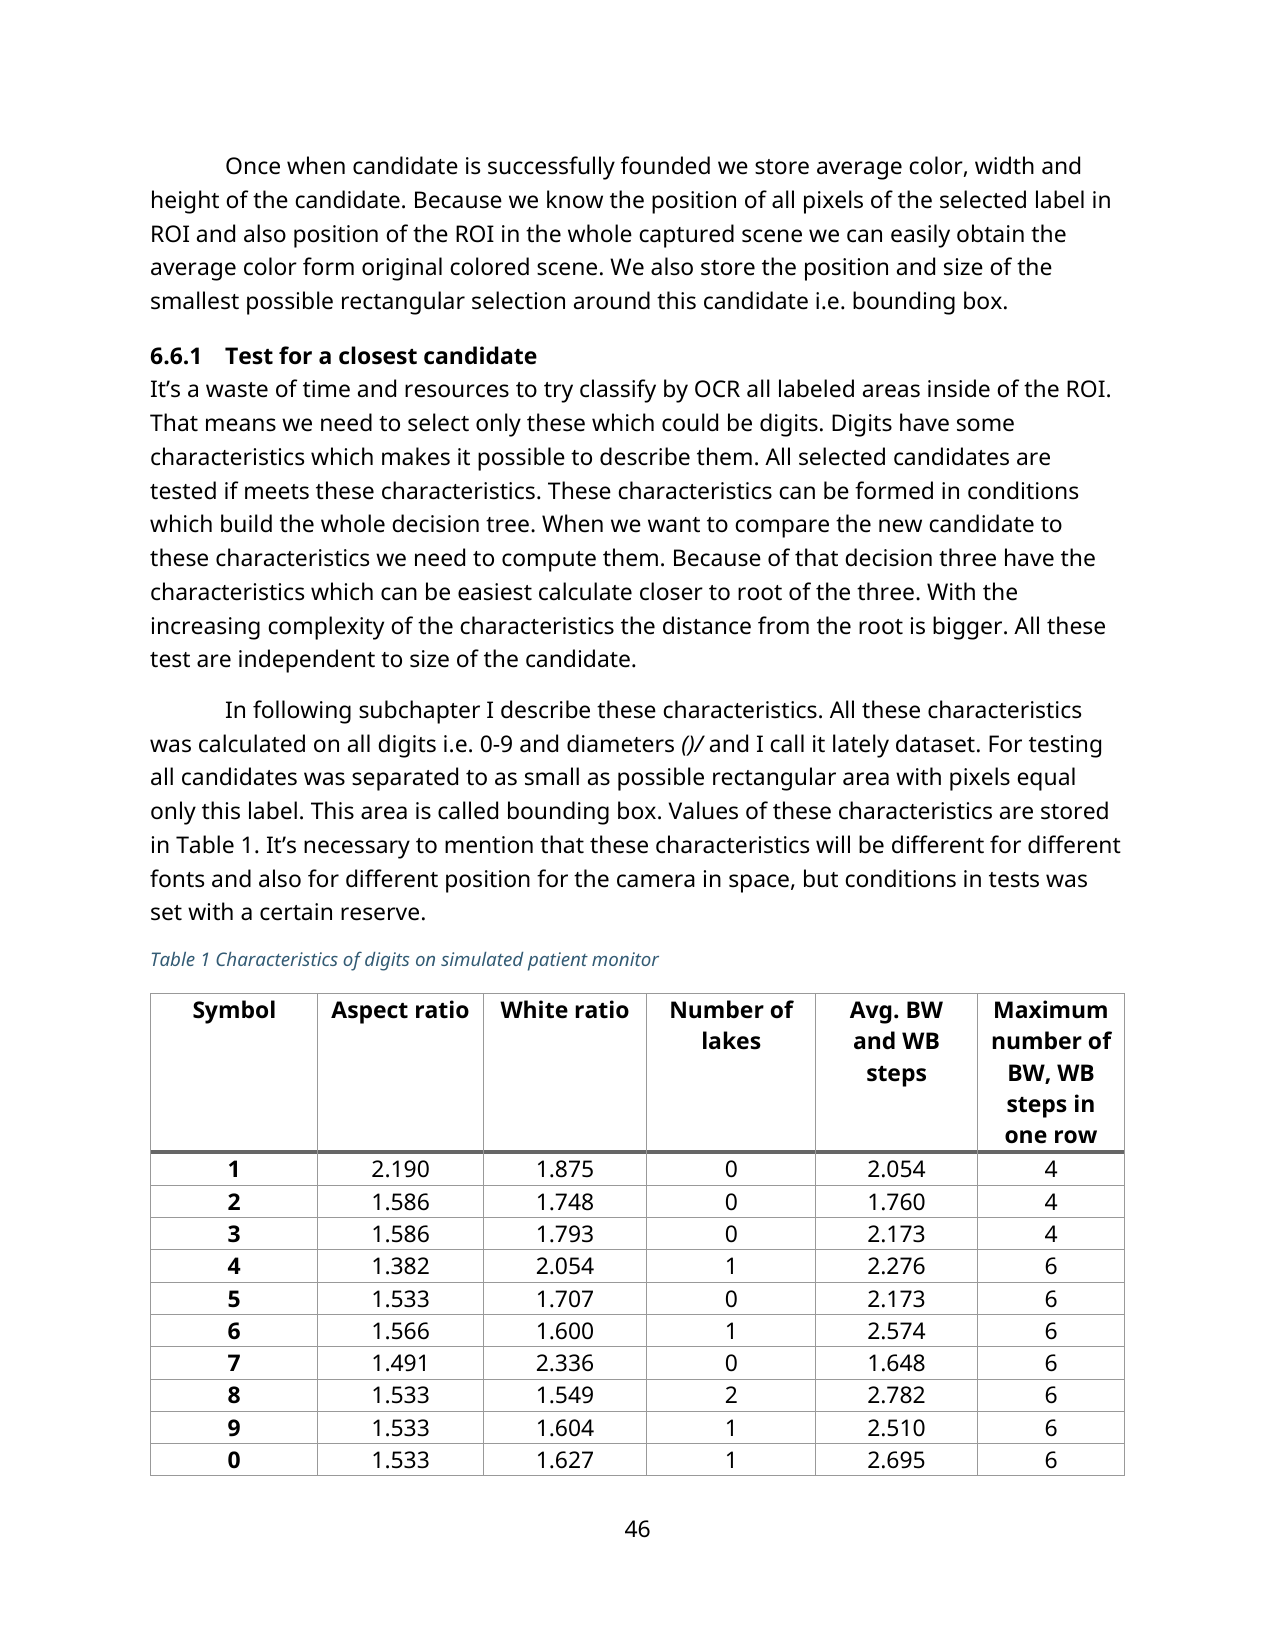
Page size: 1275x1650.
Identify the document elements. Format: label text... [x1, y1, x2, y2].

table_header Number of lakes [647, 994, 815, 1150]
table_header Avg. BW and WB steps [816, 994, 977, 1150]
text It’s a waste of time and resources to try classify by OCR all labeled areas inside of the ROI. That means we need to select only these which could be digits. Digits have some characteristics which makes it possible to describe them. All selected candidates are tested if meets these characteristics. These characteristics can be formed in conditions which build the whole decision tree. When we want to compare the new candidate to these characteristics we need to compute them. Because of that decision three have the characteristics which can be easiest calculate closer to root of the three. With the increasing complexity of the characteristics the distance from the root is bigger. All these test are independent to size of the candidate. [150, 373, 1125, 674]
subtitle Test for a closest candidate [150, 339, 1125, 371]
table_cell 2.173 [816, 1218, 977, 1249]
table_cell 2.190 [318, 1154, 483, 1185]
table_cell 1 [647, 1315, 815, 1346]
table_cell 1.627 [484, 1444, 646, 1475]
text In following subchapter I describe these characteristics. All these characteristics was calculated on all digits i.e. 0-9 and diameters ()/ and I call it lately dataset. For testing all candidates was separated to as small as possible rectangular area with pixels equal only this label. This area is called bounding box. Values of these characteristics are stored in Table 1. It’s necessary to mention that these characteristics will be different for different fonts and also for different position for the camera in space, but conditions in tests was set with a certain reserve. [150, 694, 1125, 927]
table_cell 4 [978, 1186, 1124, 1217]
table_cell 1 [647, 1412, 815, 1443]
table_cell 0 [647, 1347, 815, 1378]
table_cell 1.600 [484, 1315, 646, 1346]
table_cell 0 [151, 1444, 317, 1475]
table_cell 1.382 [318, 1250, 483, 1282]
text Once when candidate is successfully founded we store average color, width and height of the candidate. Because we know the position of all pixels of the selected label in ROI and also position of the ROI in the whole captured scene we can easily obtain the average color form original colored scene. We also store the position and size of the smallest possible rectangular selection around this candidate i.e. bounding box. [150, 150, 1125, 316]
table_cell 1.566 [318, 1315, 483, 1346]
table_cell 2.276 [816, 1250, 977, 1282]
table_cell 0 [647, 1218, 815, 1249]
table_cell 6 [978, 1412, 1124, 1443]
table_cell 1.707 [484, 1283, 646, 1314]
table_cell 1.875 [484, 1154, 646, 1185]
table_cell 1.748 [484, 1186, 646, 1217]
table_header Maximum number of BW, WB steps in one row [978, 994, 1124, 1150]
table_cell 6 [978, 1347, 1124, 1378]
table_cell 1.604 [484, 1412, 646, 1443]
table_cell 1.648 [816, 1347, 977, 1378]
table_cell 8 [151, 1380, 317, 1411]
table_cell 9 [151, 1412, 317, 1443]
table_cell 2.782 [816, 1380, 977, 1411]
table_cell 1 [151, 1154, 317, 1185]
table_cell 1.586 [318, 1218, 483, 1249]
table_header White ratio [484, 994, 646, 1150]
table_cell 2.510 [816, 1412, 977, 1443]
table_cell 2.574 [816, 1315, 977, 1346]
table_cell 2.054 [816, 1154, 977, 1185]
table_cell 1.491 [318, 1347, 483, 1378]
table_cell 4 [151, 1250, 317, 1282]
table_cell 1 [647, 1444, 815, 1475]
table_cell 1.586 [318, 1186, 483, 1217]
table_cell 2.336 [484, 1347, 646, 1378]
table_cell 6 [151, 1315, 317, 1346]
table_cell 1.533 [318, 1444, 483, 1475]
table_cell 0 [647, 1186, 815, 1217]
table_header Symbol [151, 994, 317, 1150]
table_header Aspect ratio [318, 994, 483, 1150]
table_cell 2 [151, 1186, 317, 1217]
table_cell 4 [978, 1218, 1124, 1249]
table_cell 0 [647, 1154, 815, 1185]
table_cell 1.793 [484, 1218, 646, 1249]
table_cell 7 [151, 1347, 317, 1378]
table_cell 4 [978, 1154, 1124, 1185]
table_cell 3 [151, 1218, 317, 1249]
table_cell 0 [647, 1283, 815, 1314]
table_cell 6 [978, 1315, 1124, 1346]
table_cell 6 [978, 1283, 1124, 1314]
table_cell 1.533 [318, 1283, 483, 1314]
table_cell 6 [978, 1380, 1124, 1411]
table_cell 5 [151, 1283, 317, 1314]
table_cell 1.549 [484, 1380, 646, 1411]
table_cell 6 [978, 1250, 1124, 1282]
table_cell 1.533 [318, 1380, 483, 1411]
table_cell 2 [647, 1380, 815, 1411]
table_cell 2.173 [816, 1283, 977, 1314]
table_cell 1 [647, 1250, 815, 1282]
table_cell 1.533 [318, 1412, 483, 1443]
table_cell 6 [978, 1444, 1124, 1475]
table_cell 1.760 [816, 1186, 977, 1217]
table_cell 2.054 [484, 1250, 646, 1282]
table_cell 2.695 [816, 1444, 977, 1475]
